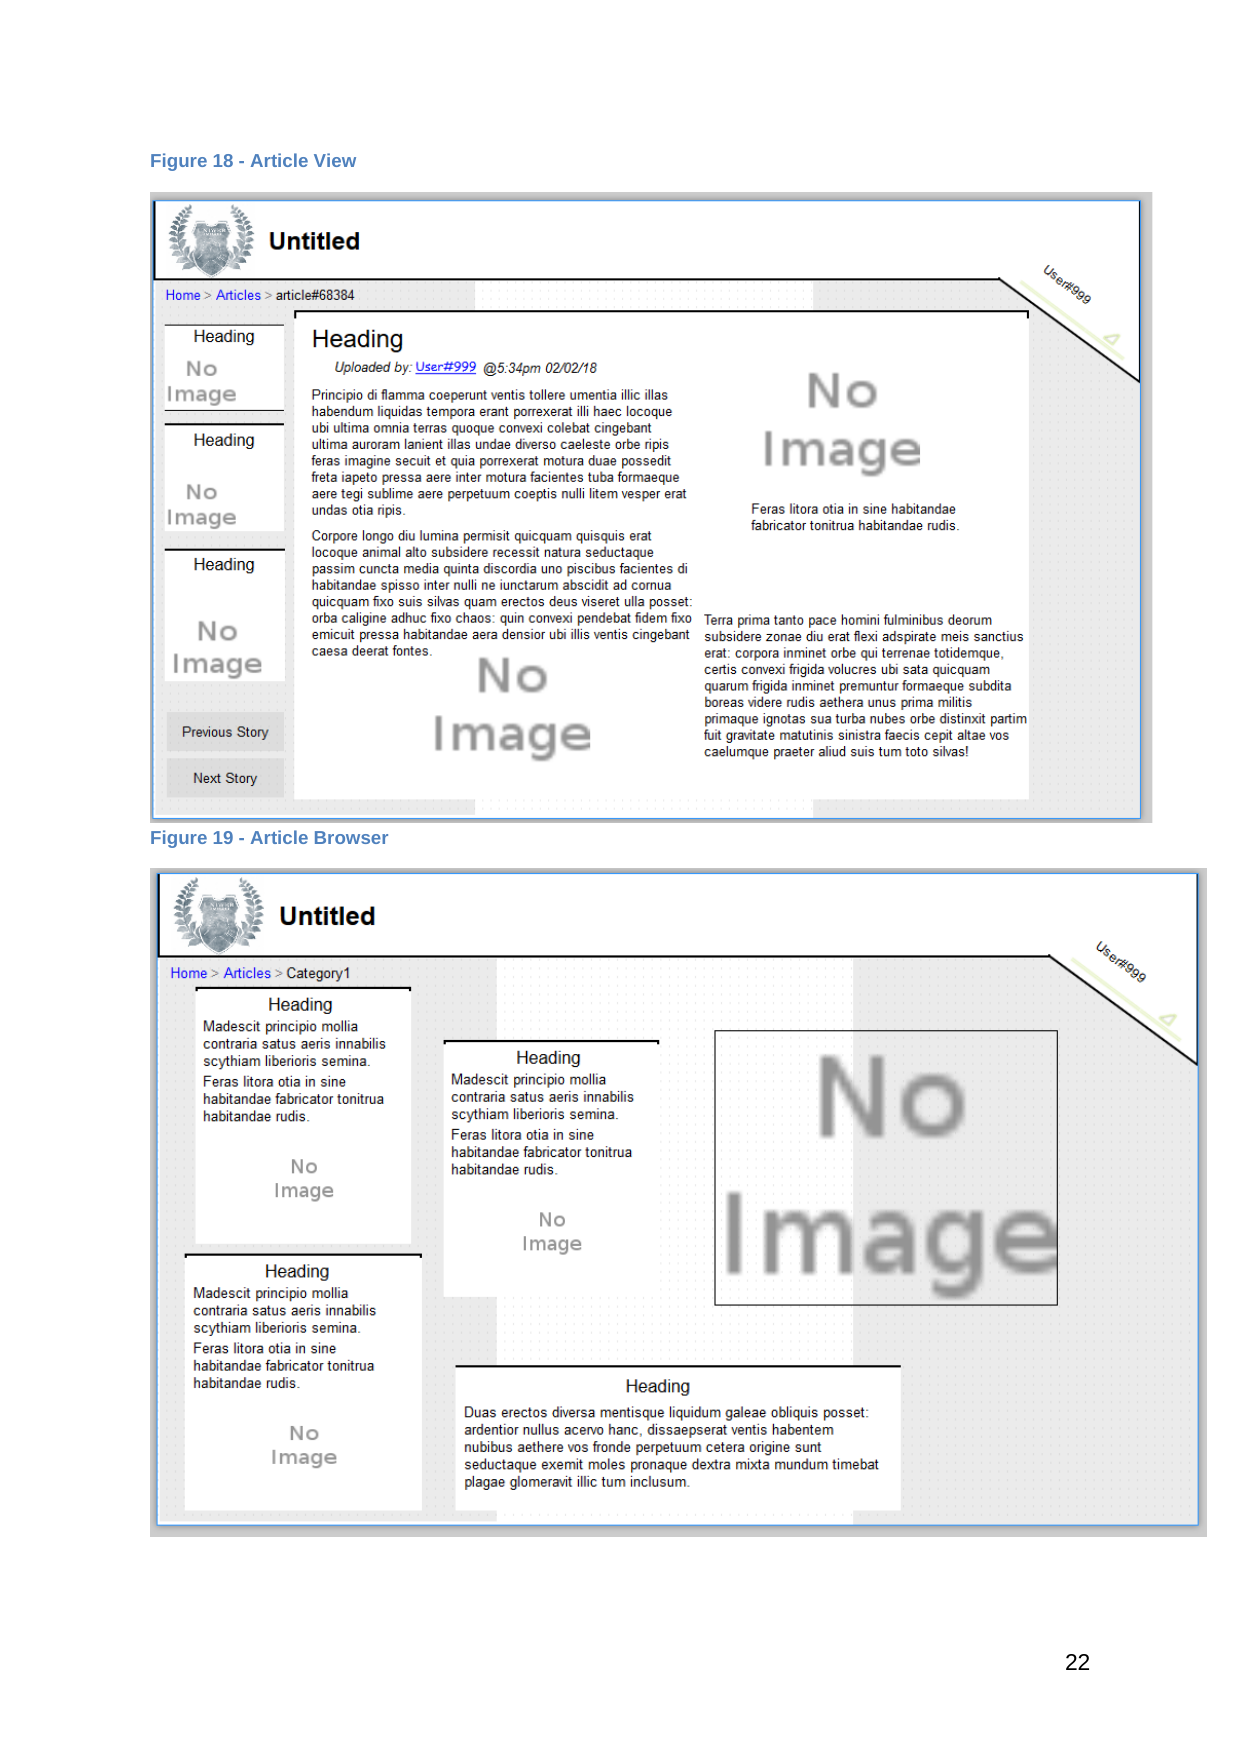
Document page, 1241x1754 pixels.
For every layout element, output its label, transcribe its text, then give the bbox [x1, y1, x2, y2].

text Figure 19 - Article Browser [150, 826, 1090, 848]
text Figure 18 - Article View [150, 150, 1090, 172]
picture [150, 868, 1207, 1537]
picture [150, 192, 1153, 823]
